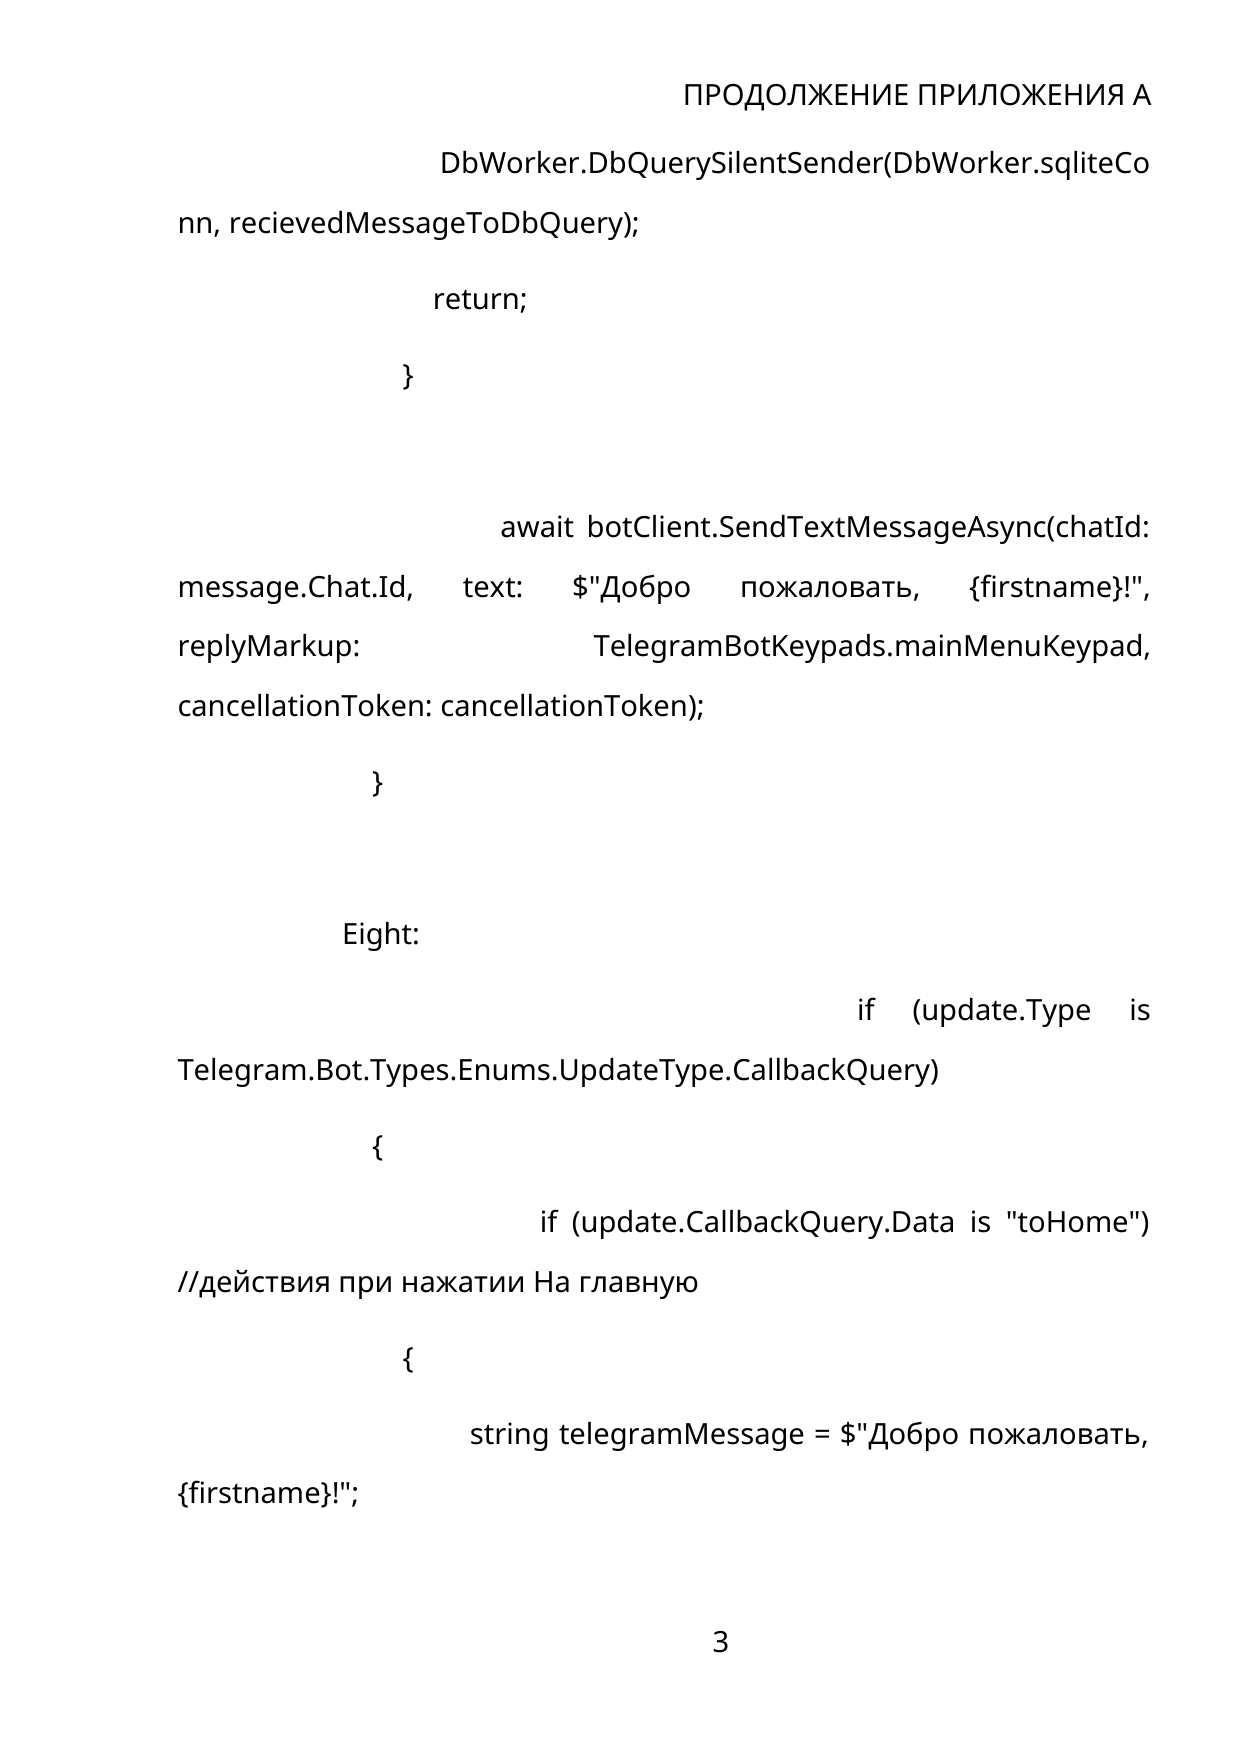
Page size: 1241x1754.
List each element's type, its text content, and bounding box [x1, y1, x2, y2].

text { [177, 1337, 1152, 1377]
text Eight: [177, 913, 1152, 953]
text return; [177, 278, 1152, 318]
text string telegramMessage = $"Добро пожаловать, {firstname}!"; [177, 1413, 1152, 1512]
text DbWorker.DbQuerySilentSender(DbWorker.sqliteConn, recievedMessageToDbQuery); [177, 143, 1152, 242]
text await botClient.SendTextMessageAsync(chatId: message.Chat.Id, text: $"Добро пожаловать, {firstname}!", replyMarkup: TelegramBotKeypads.mainMenuKeypad, cancellationToken: cancellationToken); [177, 507, 1152, 725]
text if (update.CallbackQuery.Data is "toHome") //действия при нажатии На главную [177, 1201, 1152, 1301]
text } [177, 761, 1152, 801]
text { [177, 1125, 1152, 1165]
text } [177, 354, 1152, 394]
text if (update.Type is Telegram.Bot.Types.Enums.UpdateType.CallbackQuery) [177, 990, 1152, 1089]
